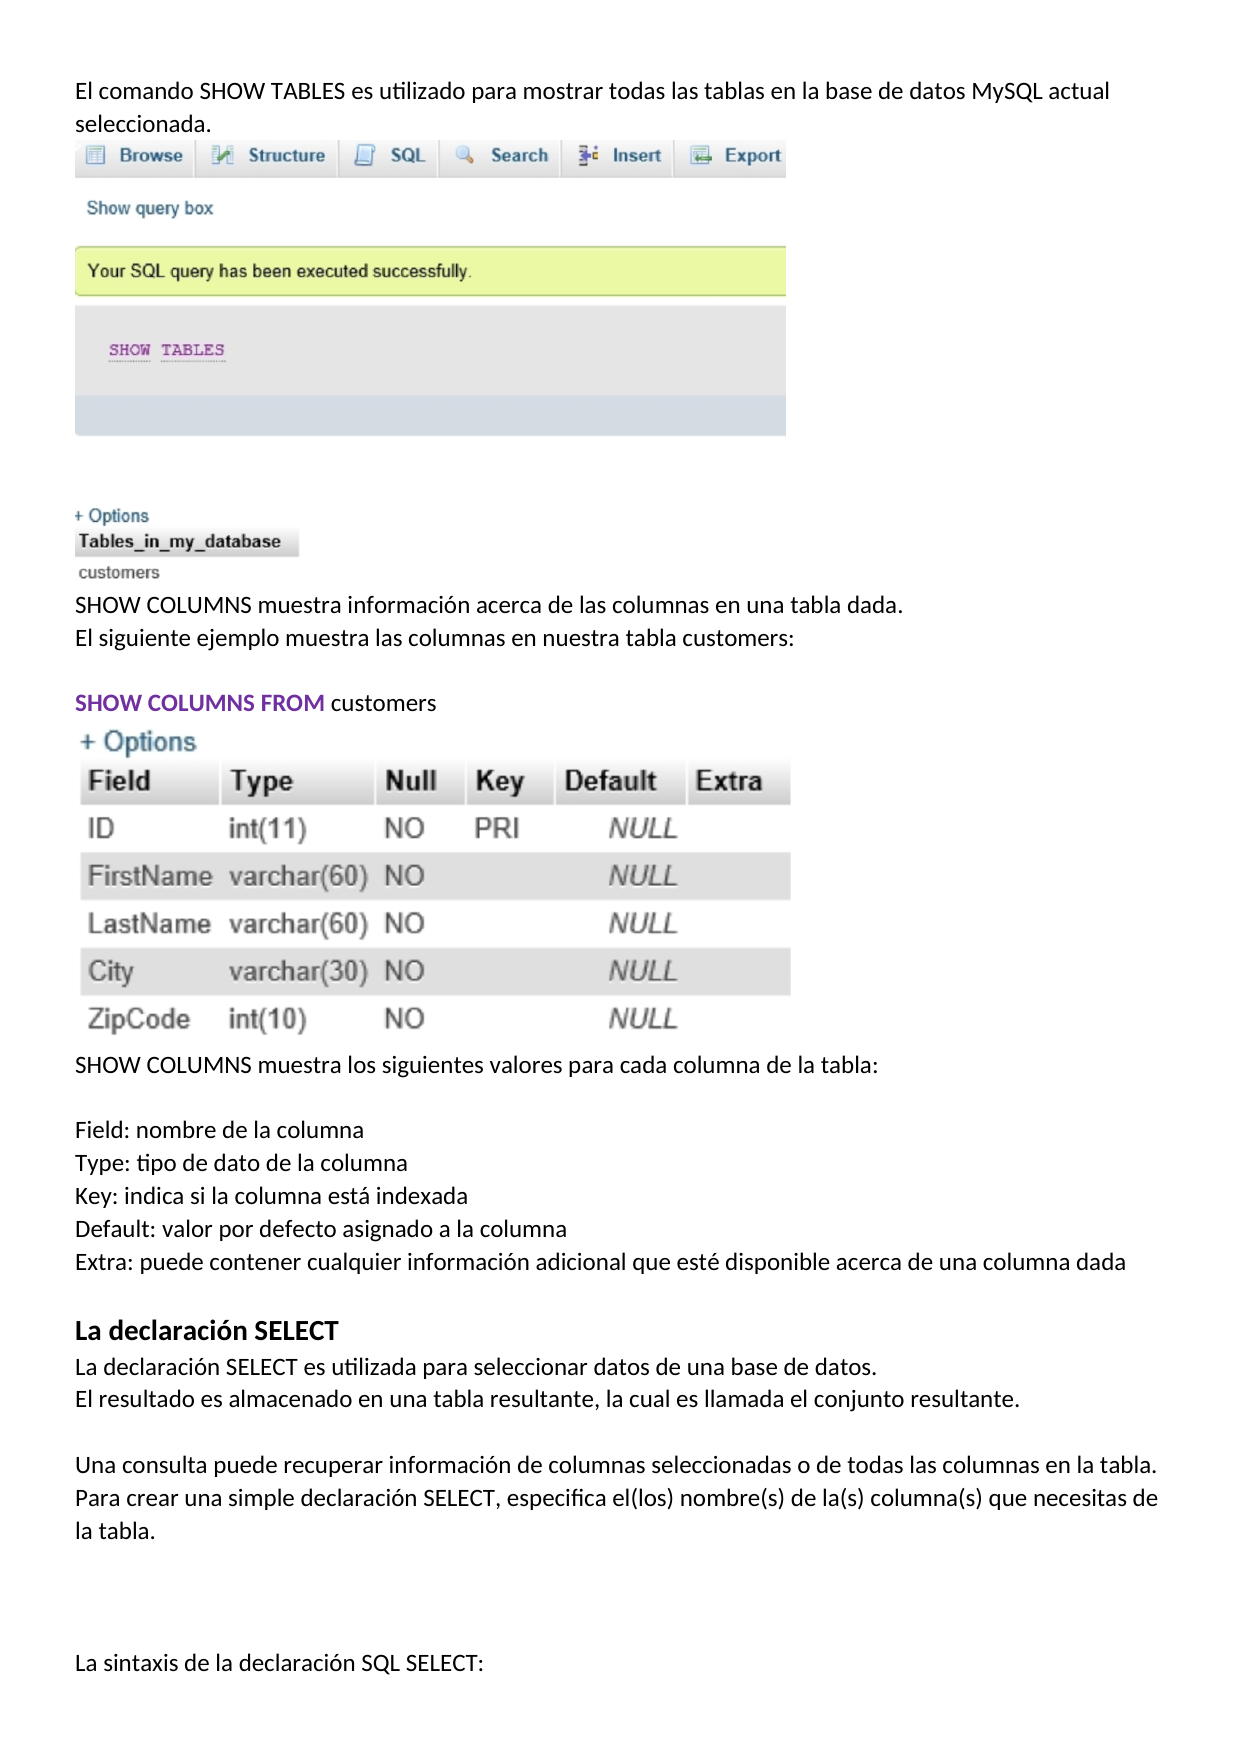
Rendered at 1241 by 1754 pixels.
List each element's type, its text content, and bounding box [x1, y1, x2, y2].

text El resultado es almacenado en una tabla resultante, la cual es llamada el conjunto resultante. [75, 1383, 1165, 1414]
text El comando SHOW TABLES es utilizado para mostrar todas las tablas en la base de datos MySQL actual seleccionada. [75, 75, 1165, 138]
text Type: tipo de dato de la columna [75, 1148, 1165, 1178]
text SHOW COLUMNS FROM customers [75, 687, 1165, 718]
text SHOW COLUMNS muestra información acerca de las columnas en una tabla dada. [75, 589, 1165, 619]
text La sintaxis de la declaración SQL SELECT: [75, 1647, 1165, 1677]
text La declaración SELECT [75, 1312, 1165, 1348]
text SHOW COLUMNS muestra los siguientes valores para cada columna de la tabla: [75, 1049, 1165, 1079]
text Key: indica si la columna está indexada [75, 1181, 1165, 1211]
text Una consulta puede recuperar información de columnas seleccionadas o de todas las columnas en la tabla. [75, 1449, 1165, 1480]
text Default: valor por defecto asignado a la columna [75, 1213, 1165, 1244]
text Field: nombre de la columna [75, 1115, 1165, 1145]
text Extra: puede contener cualquier información adicional que esté disponible acerca de una columna dada [75, 1246, 1165, 1277]
picture [75, 140, 786, 587]
text La declaración SELECT es utilizada para seleccionar datos de una base de datos. [75, 1351, 1165, 1381]
text El siguiente ejemplo muestra las columnas en nuestra tabla customers: [75, 622, 1165, 652]
text Para crear una simple declaración SELECT, especifica el(los) nombre(s) de la(s) columna(s) que necesitas de la tabla. [75, 1482, 1165, 1546]
picture [75, 720, 791, 1047]
